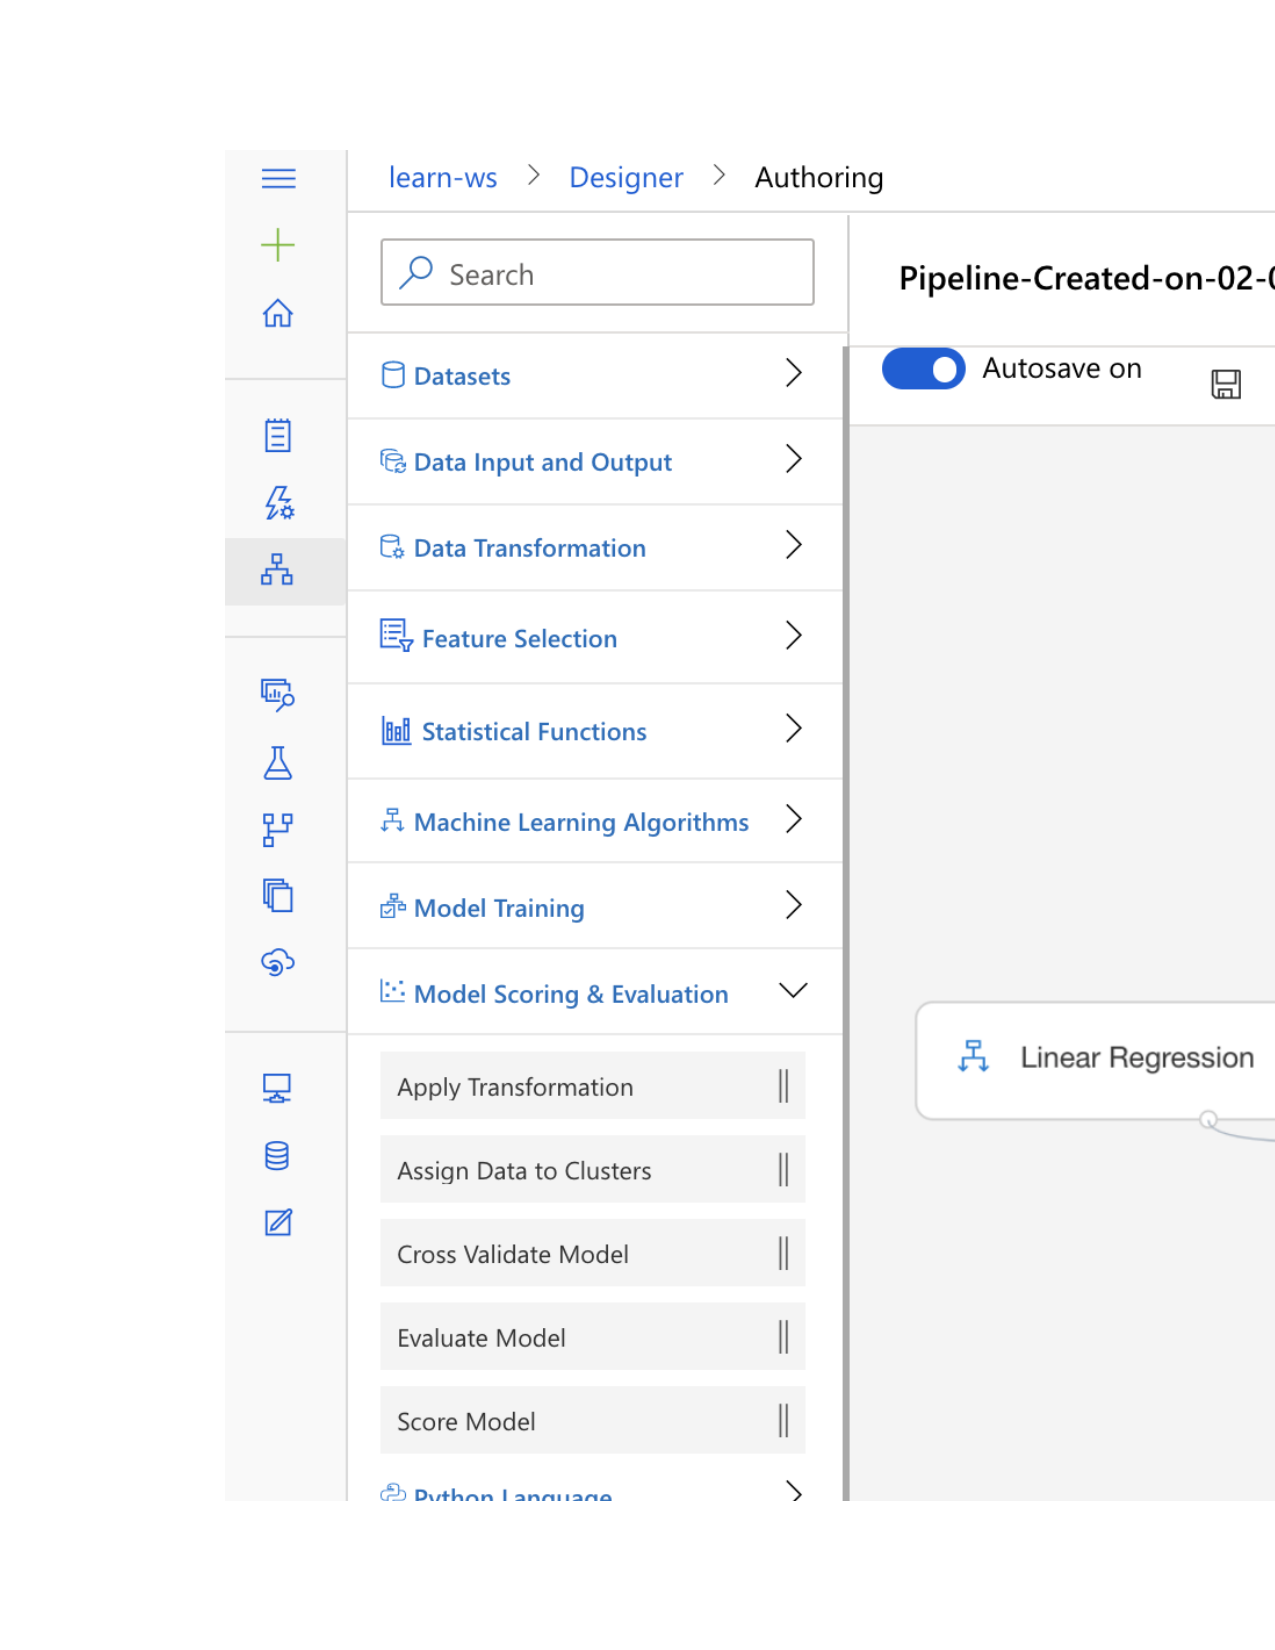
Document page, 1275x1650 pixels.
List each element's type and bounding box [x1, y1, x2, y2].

picture [225, 150, 1275, 1501]
